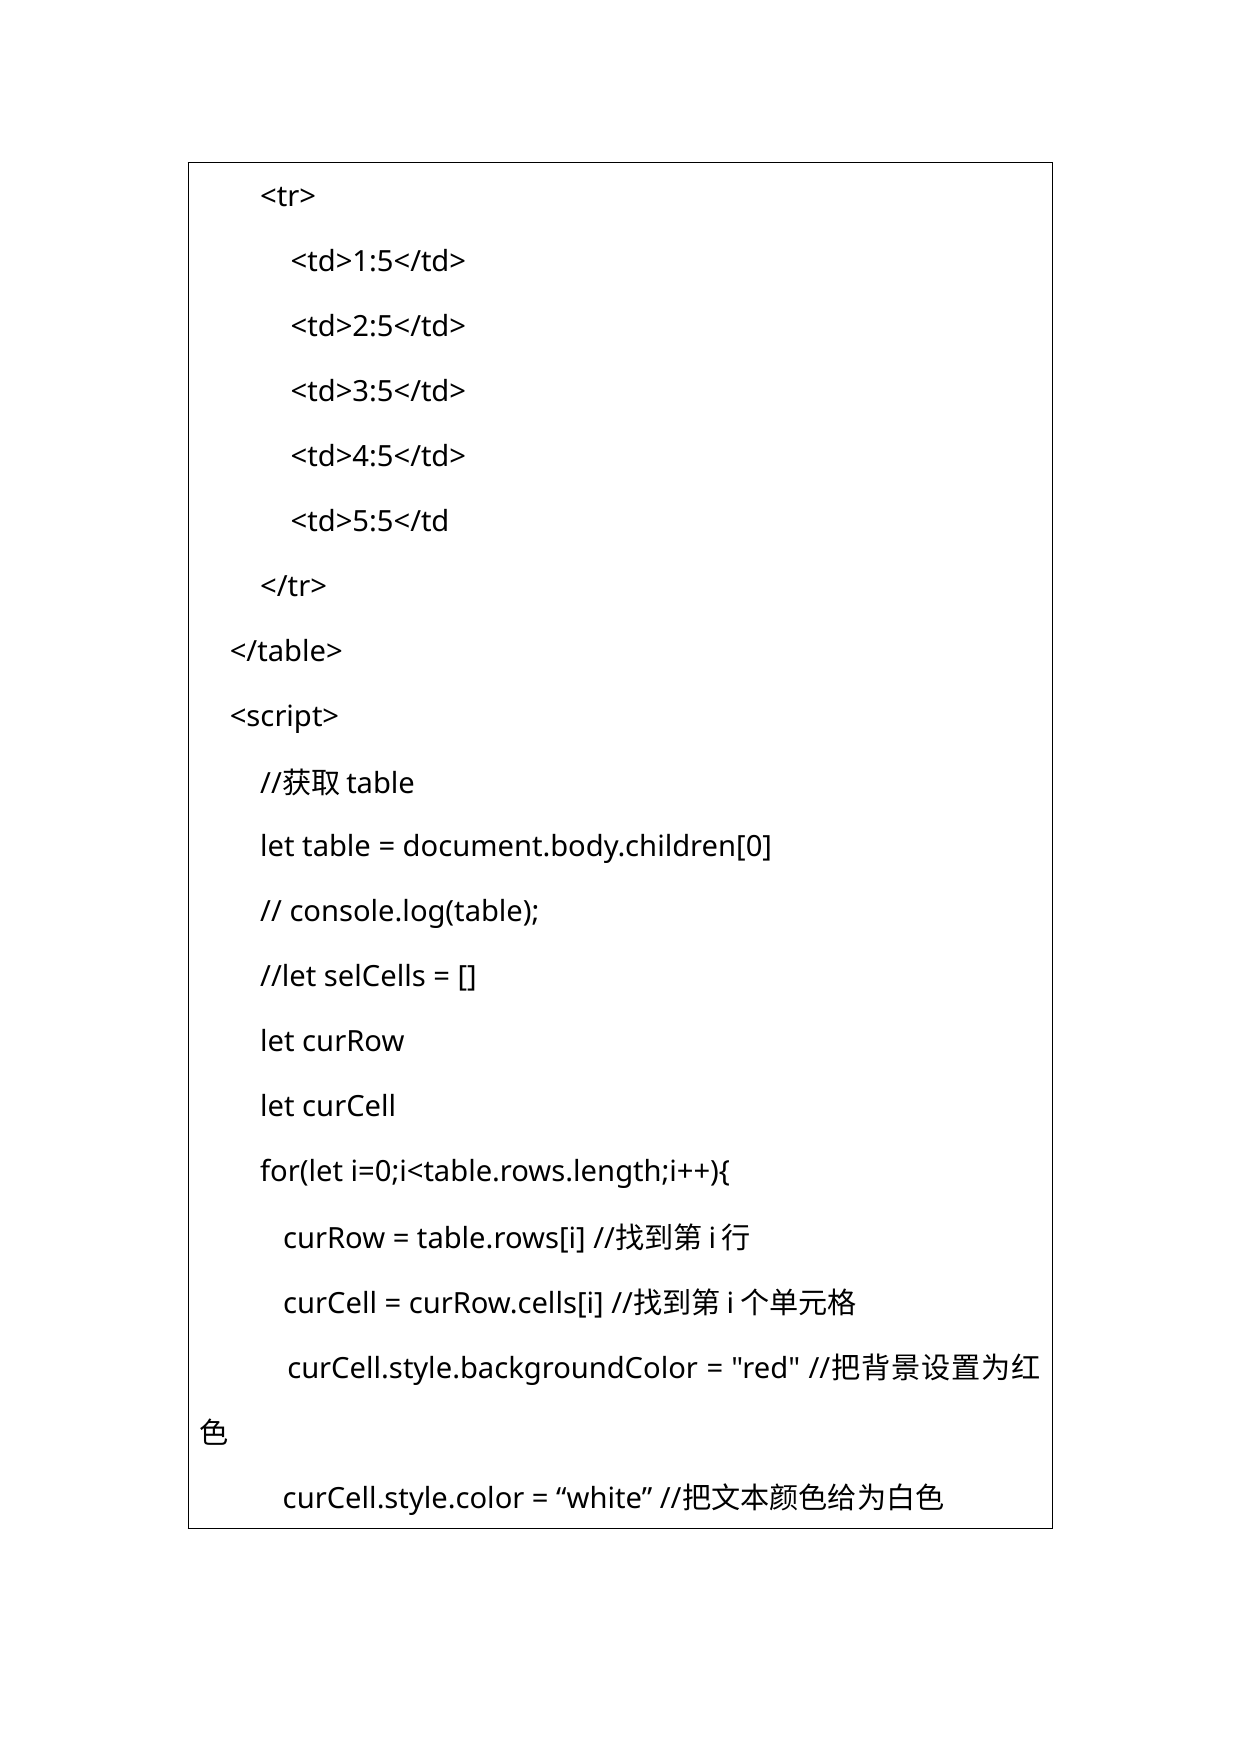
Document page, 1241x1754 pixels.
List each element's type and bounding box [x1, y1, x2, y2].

table_header [189, 163, 1052, 1528]
